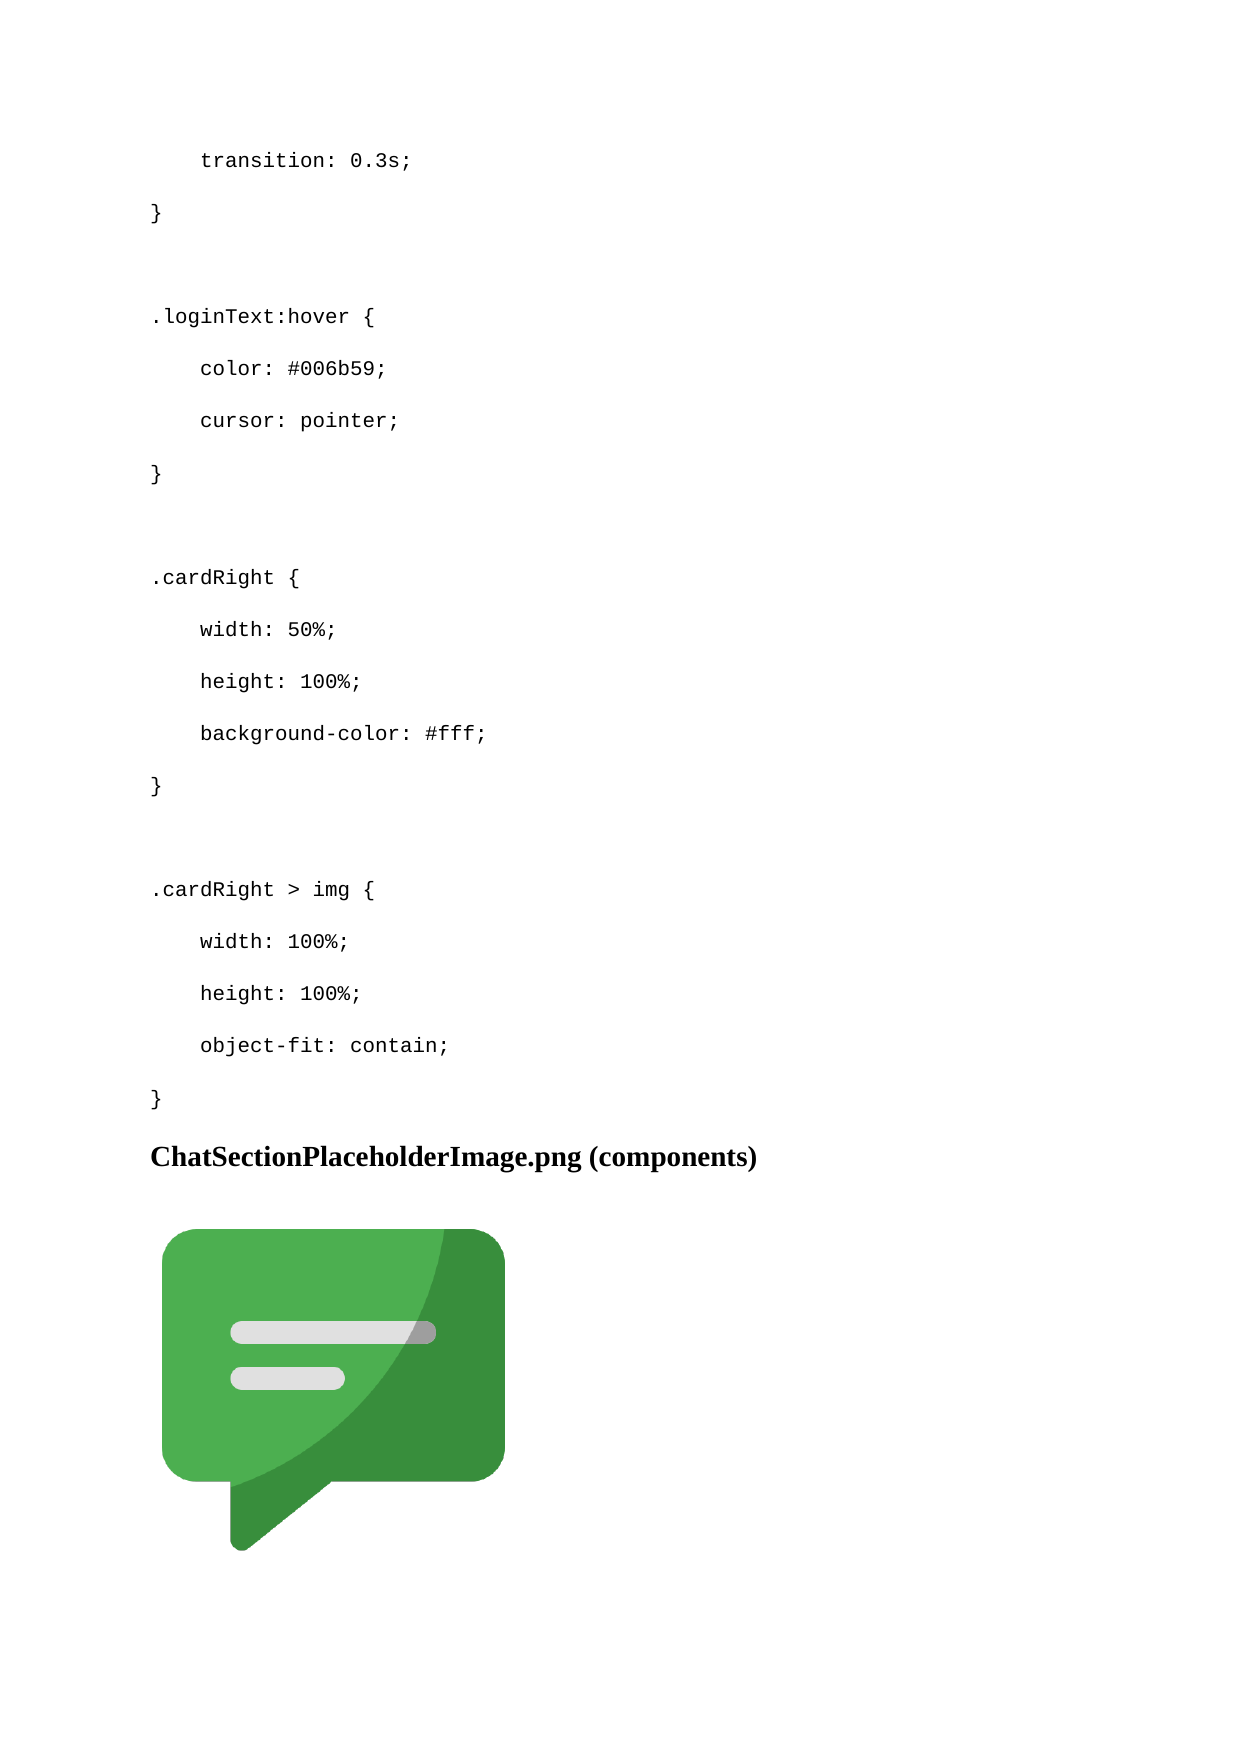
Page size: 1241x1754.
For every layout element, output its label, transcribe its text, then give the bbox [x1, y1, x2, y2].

text } [150, 775, 1090, 799]
text color: #006b59; [150, 358, 1090, 382]
text width: 100%; [150, 931, 1090, 955]
text object-fit: contain; [150, 1035, 1090, 1059]
text } [150, 1087, 1090, 1111]
text } [150, 462, 1090, 486]
text height: 100%; [150, 671, 1090, 694]
text height: 100%; [150, 983, 1090, 1007]
text ChatSectionPlaceholderImage.png (components) [150, 1139, 1090, 1173]
text .loginText:hover { [150, 306, 1090, 330]
text background-color: #fff; [150, 723, 1090, 747]
text } [150, 202, 1090, 226]
text transition: 0.3s; [150, 150, 1090, 174]
text .cardRight { [150, 567, 1090, 590]
text cursor: pointer; [150, 410, 1090, 434]
picture [150, 1206, 516, 1573]
text .cardRight > img { [150, 879, 1090, 903]
text width: 50%; [150, 619, 1090, 642]
